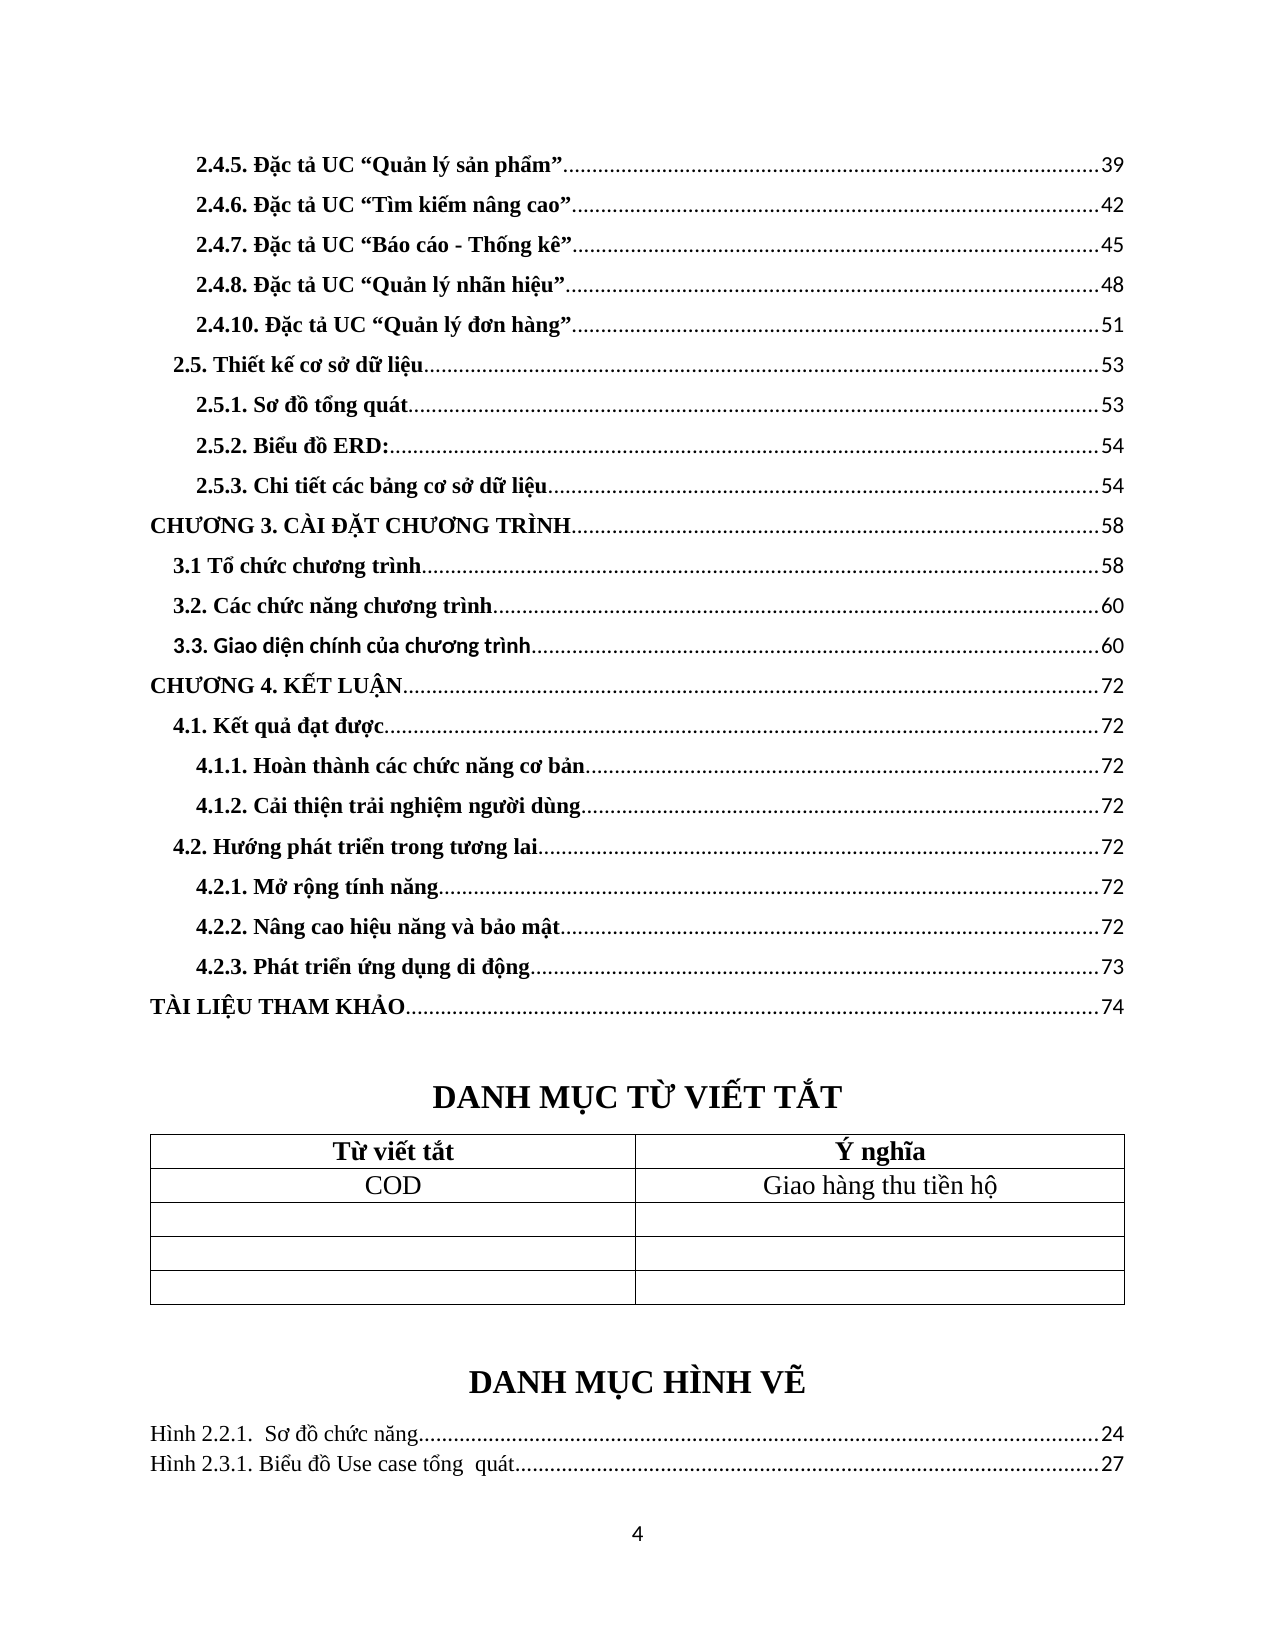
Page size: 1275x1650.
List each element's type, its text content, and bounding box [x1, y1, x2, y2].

table_cell [151, 1203, 635, 1236]
table_cell [636, 1203, 1124, 1236]
text DANH MỤC HÌNH VẼ [150, 1362, 1125, 1401]
table_cell COD [151, 1169, 635, 1202]
table_cell [636, 1237, 1124, 1270]
text Hình 2.3.1. Biểu đồ Use case tổng quát 27 [150, 1449, 1125, 1477]
table_header Ý nghĩa [636, 1135, 1124, 1168]
table_cell Giao hàng thu tiền hộ [636, 1169, 1124, 1202]
table_cell [636, 1271, 1124, 1304]
table_cell [151, 1271, 635, 1304]
text DANH MỤC TỪ VIẾT TẮT [150, 1077, 1125, 1115]
table_cell [151, 1237, 635, 1270]
text Hình 2.2.1. Sơ đồ chức năng 24 [150, 1419, 1125, 1448]
table_header Từ viết tắt [151, 1135, 635, 1168]
